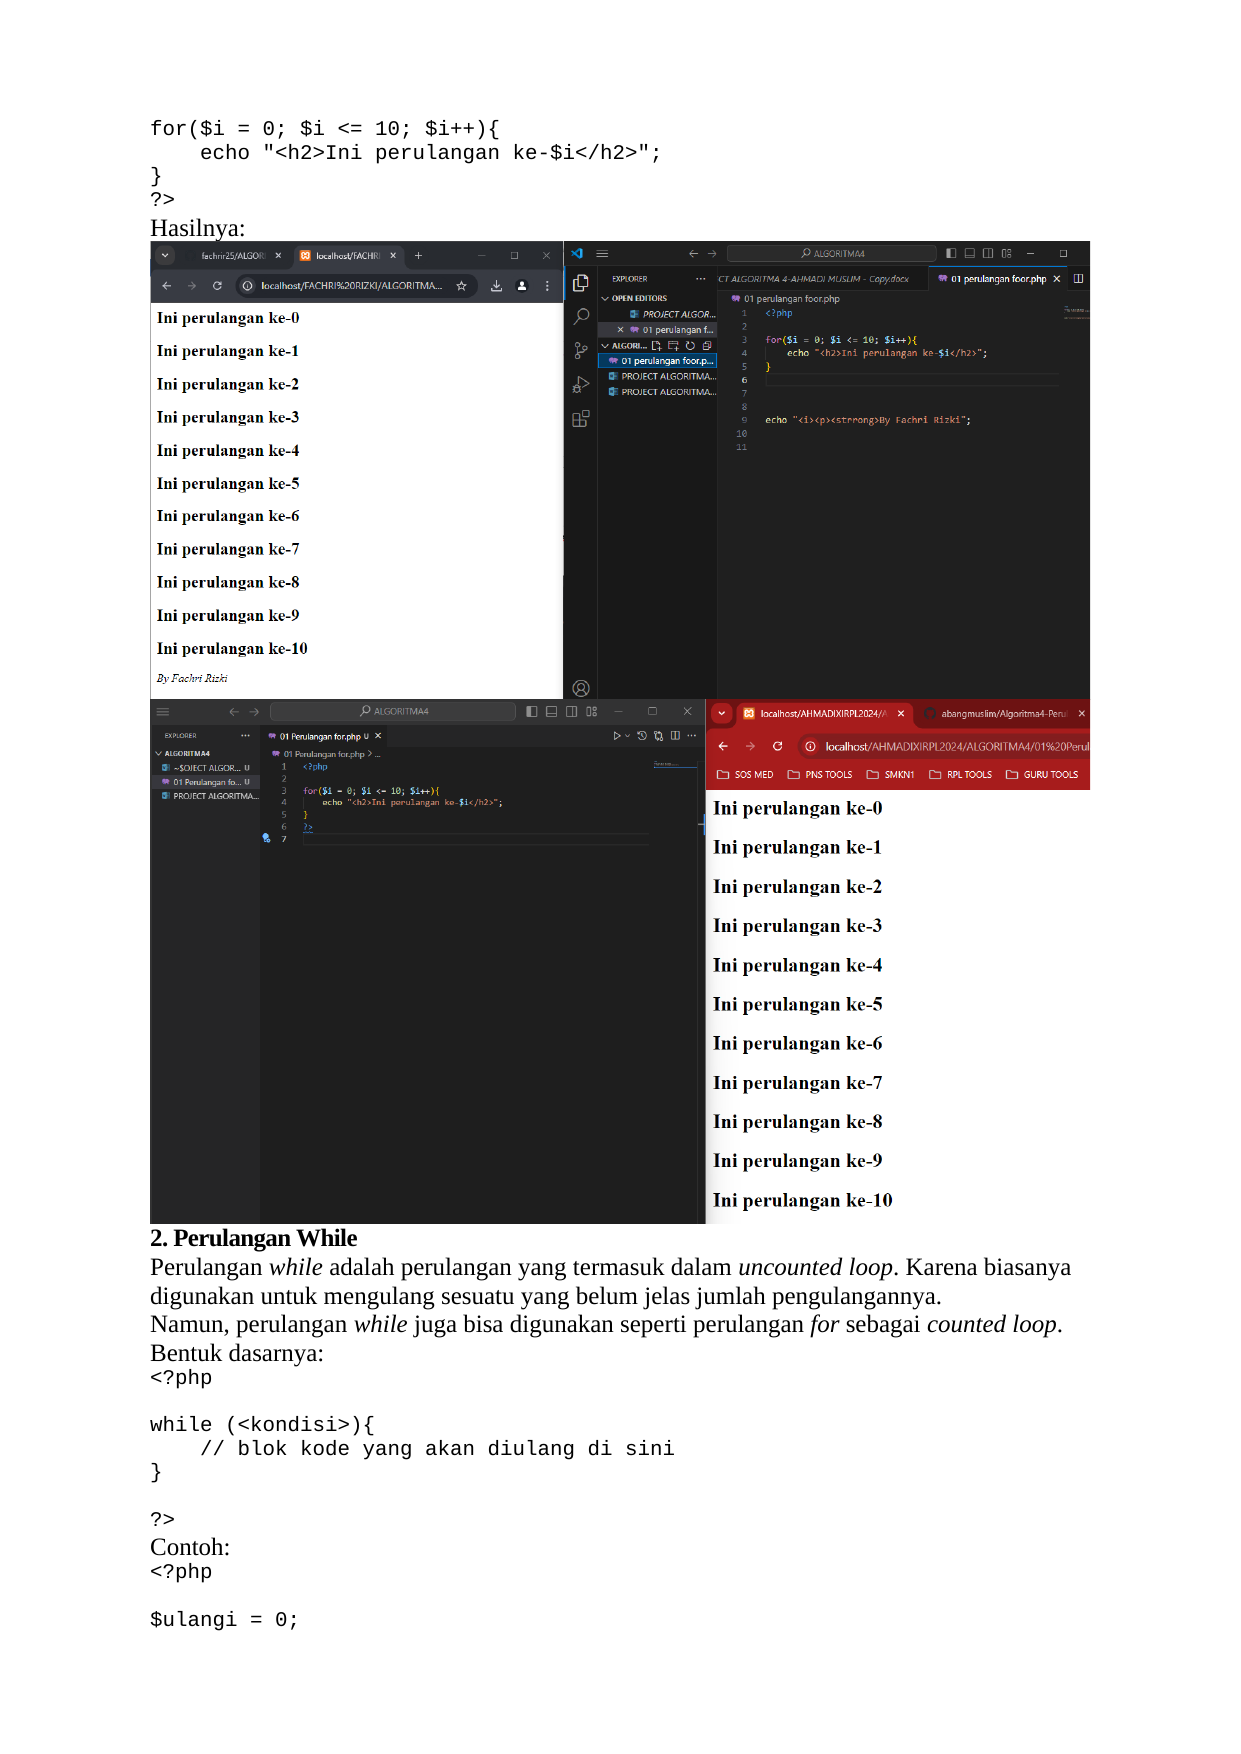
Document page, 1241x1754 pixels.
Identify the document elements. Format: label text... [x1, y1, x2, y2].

text } [150, 165, 1090, 189]
text ?> [150, 1509, 1090, 1532]
text Hasilnya: [150, 213, 1090, 241]
subtitle 2. Perulangan While [150, 1224, 1090, 1252]
text for($i = 0; $i <= 10; $i++){ [150, 118, 1090, 142]
text ?> [150, 189, 1090, 213]
text echo "<h2>Ini perulangan ke-$i</h2>"; [150, 142, 1090, 165]
text } [150, 1462, 1090, 1485]
text <?php [150, 1367, 1090, 1391]
text <?php [150, 1561, 1090, 1585]
text Contoh: [150, 1532, 1090, 1561]
text while (<kondisi>){ [150, 1414, 1090, 1438]
picture [150, 241, 1091, 1224]
text Namun, perulangan while juga bisa digunakan seperti perulangan for sebagai counted loop. [150, 1309, 1090, 1338]
text Bentuk dasarnya: [150, 1338, 1090, 1367]
text // blok kode yang akan diulang di sini [150, 1438, 1090, 1462]
text $ulangi = 0; [150, 1608, 1090, 1632]
text Perulangan while adalah perulangan yang termasuk dalam uncounted loop. Karena biasanya digunakan untuk mengulang sesuatu yang belum jelas jumlah pengulangannya. [150, 1252, 1090, 1309]
